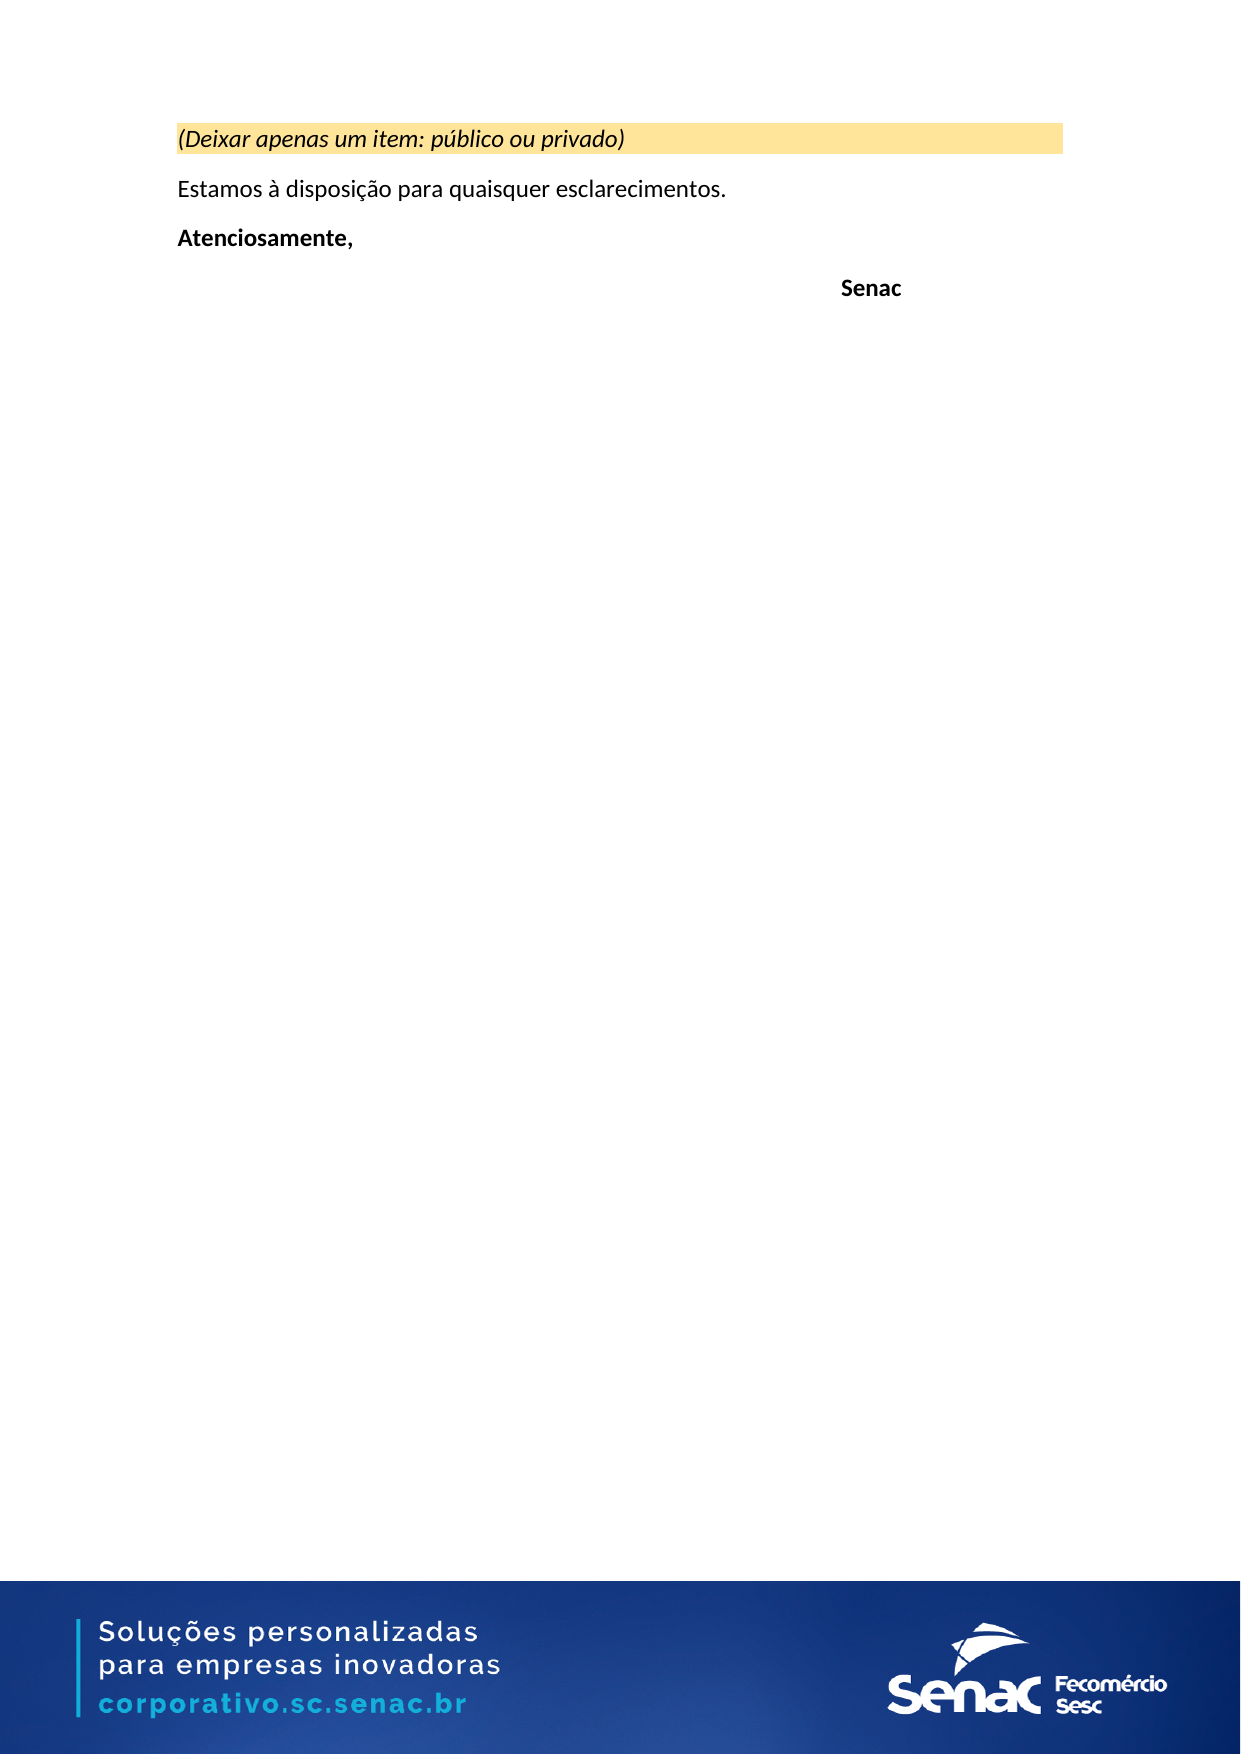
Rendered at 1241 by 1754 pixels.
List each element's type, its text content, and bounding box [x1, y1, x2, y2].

text Atenciosamente, [177, 222, 1063, 253]
text Estamos à disposição para quaisquer esclarecimentos. [177, 173, 1063, 203]
text (Deixar apenas um item: público ou privado) [177, 123, 1063, 154]
picture [0, 1581, 1241, 1754]
text Senac [767, 272, 1063, 303]
